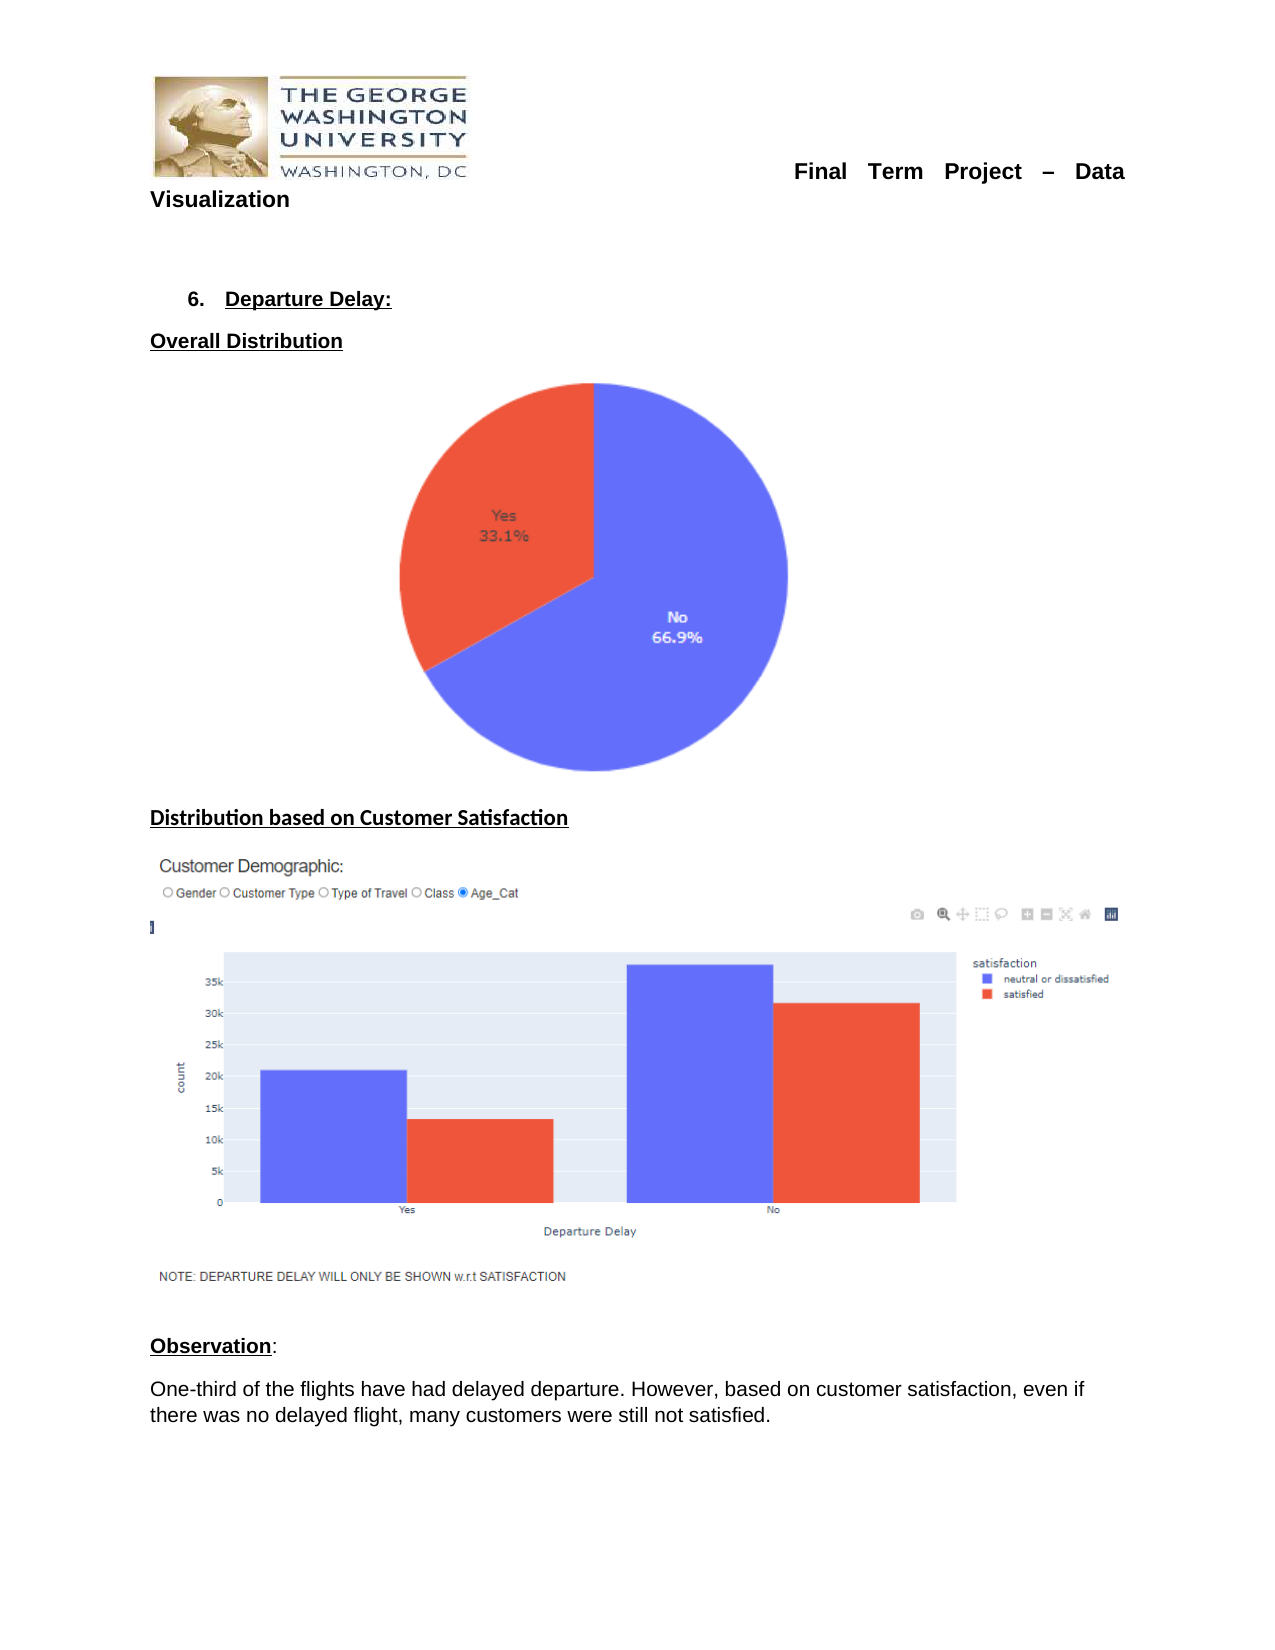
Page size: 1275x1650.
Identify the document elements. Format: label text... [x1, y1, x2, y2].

text Observation: [150, 1334, 1125, 1358]
list Departure Delay: [187, 287, 1125, 311]
text Distribution based on Customer Satisfaction [150, 803, 1125, 831]
text Overall Distribution [150, 329, 1125, 353]
picture [375, 371, 807, 784]
picture [150, 849, 1125, 1286]
text One-third of the flights have had delayed departure. However, based on customer satisfaction, even if there was no delayed flight, many customers were still not satisfied. [150, 1377, 1125, 1427]
